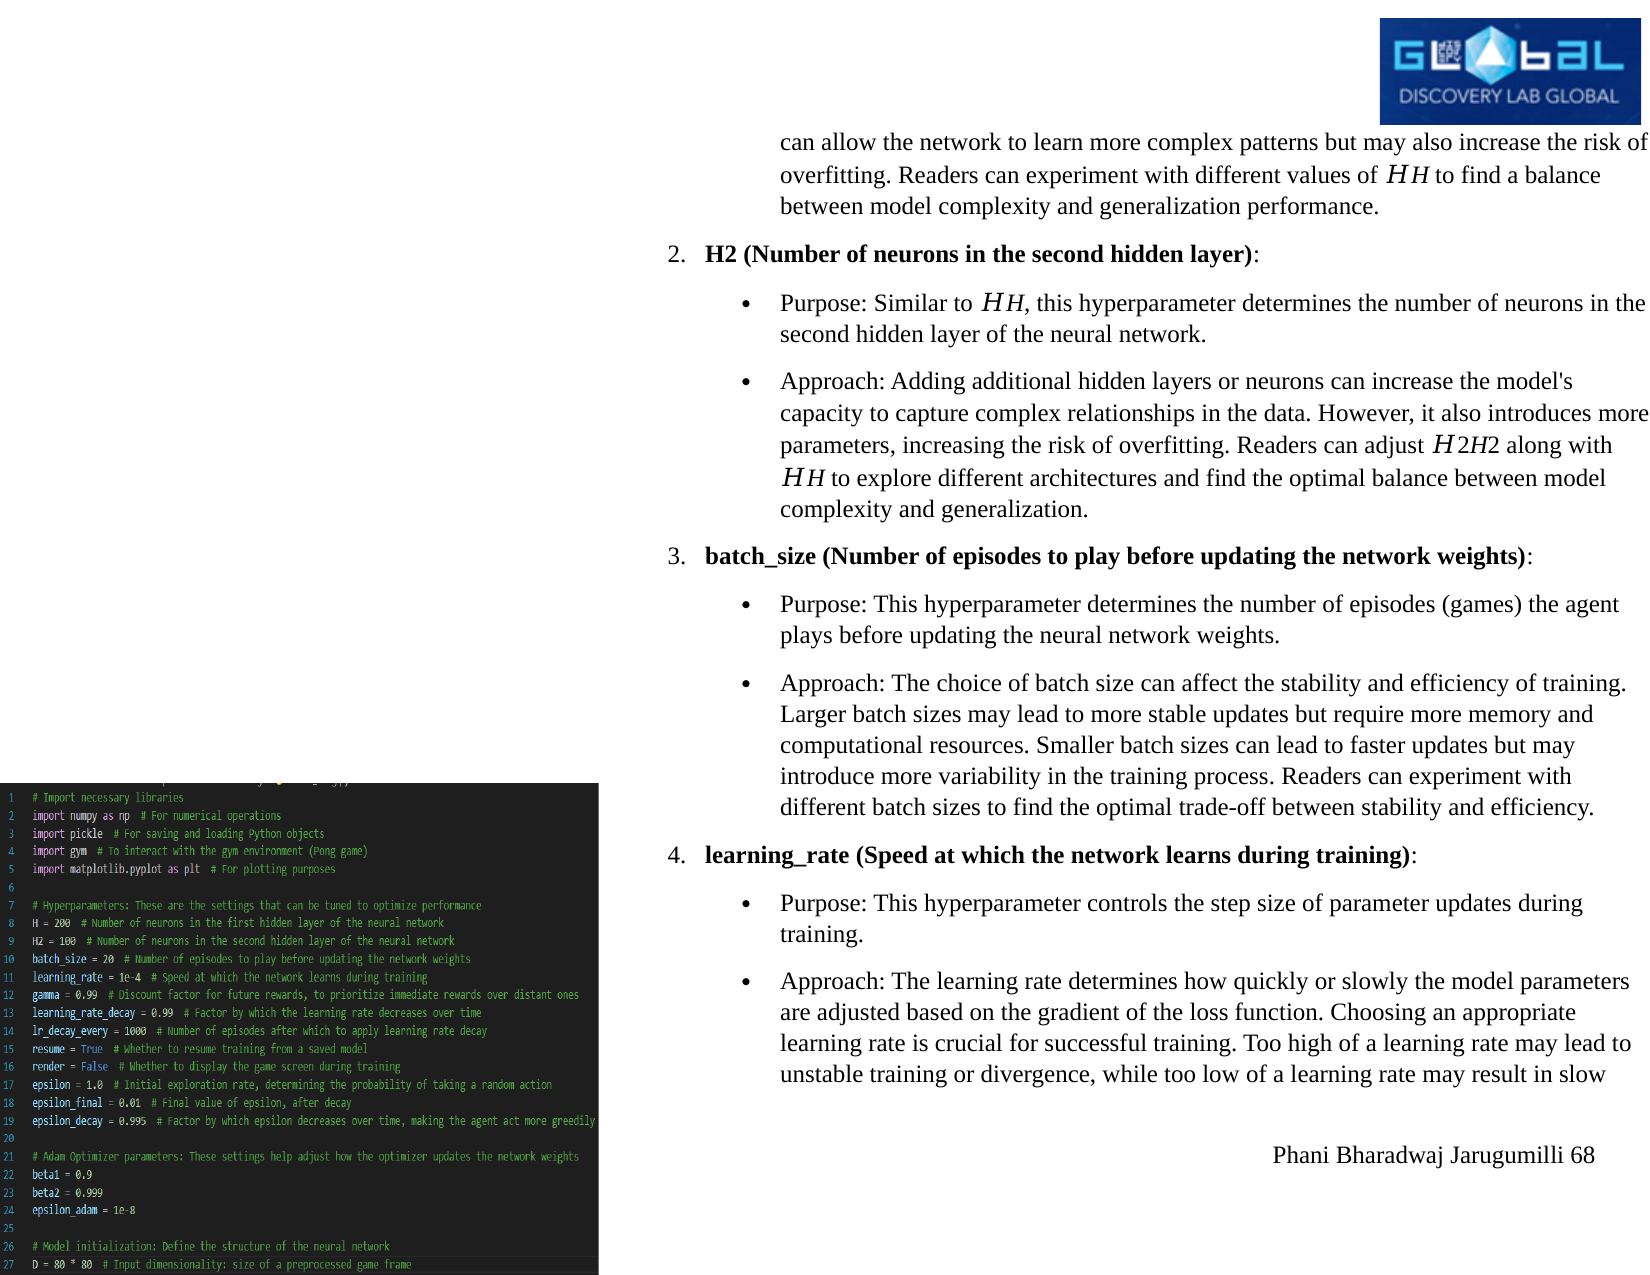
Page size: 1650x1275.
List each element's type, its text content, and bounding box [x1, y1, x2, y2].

list Purpose: Similar to 𝐻H, this hyperparameter determines the number of neurons in the second hidden layer of the neural network. [742, 286, 1650, 348]
list H2 (Number of neurons in the second hidden layer): [667, 239, 1650, 267]
list Purpose: This hyperparameter controls the step size of parameter updates during training. [742, 888, 1650, 947]
picture [1379, 18, 1642, 106]
picture [0, 783, 599, 1275]
list learning_rate (Speed at which the network learns during training): [667, 840, 1650, 869]
list Approach: Adding additional hidden layers or neurons can increase the model's capacity to capture complex relationships in the data. However, it also introduces more parameters, increasing the risk of overfitting. Readers can adjust 𝐻2H2 along with 𝐻H to explore different architectures and find the optimal balance between model complexity and generalization. [742, 367, 1650, 523]
list batch_size (Number of episodes to play before updating the network weights): [667, 542, 1650, 570]
list Approach: The choice of batch size can affect the stability and efficiency of training. Larger batch sizes may lead to more stable updates but require more memory and computational resources. Smaller batch sizes can lead to faster updates but may introduce more variability in the training process. Readers can experiment with different batch sizes to find the optimal trade-off between stability and efficiency. [742, 668, 1650, 821]
list Purpose: This hyperparameter determines the number of episodes (games) the agent plays before updating the neural network weights. [742, 589, 1650, 649]
